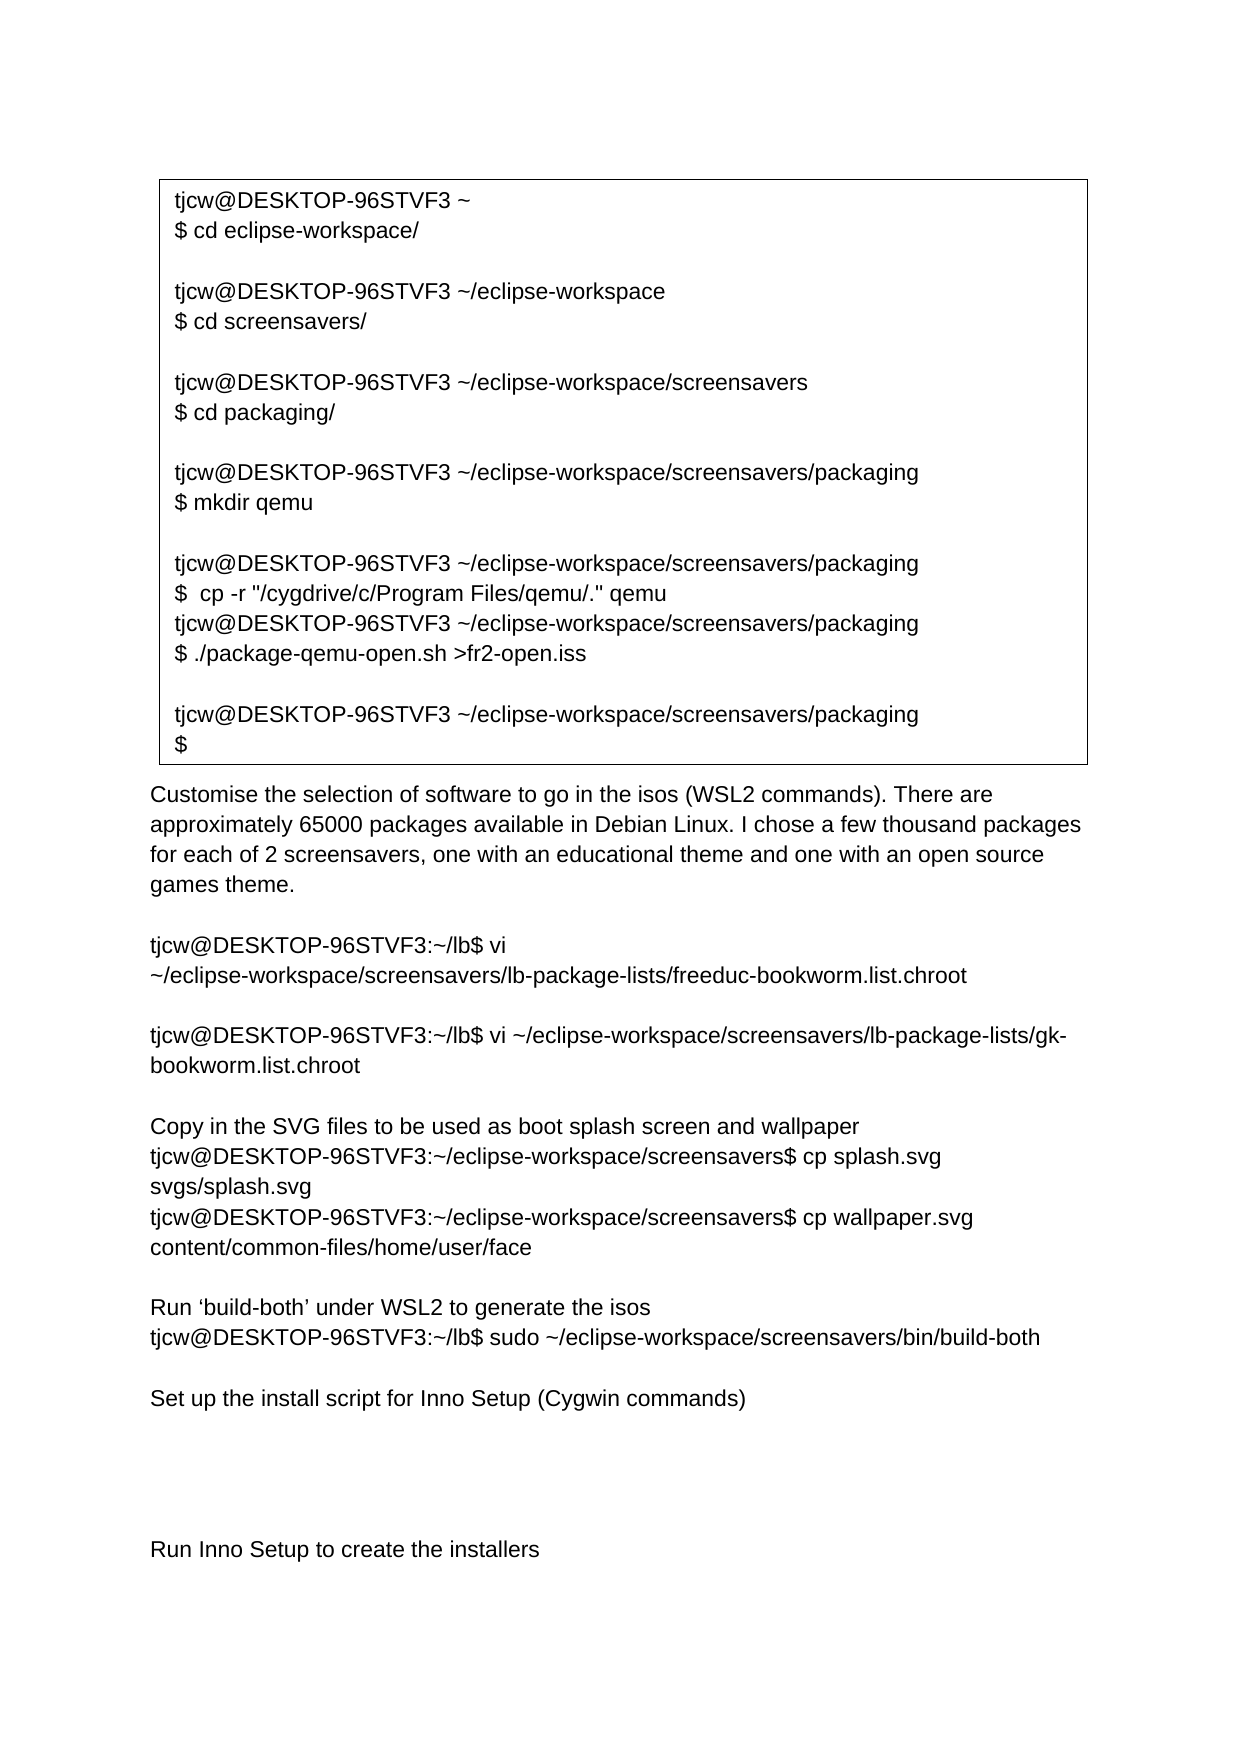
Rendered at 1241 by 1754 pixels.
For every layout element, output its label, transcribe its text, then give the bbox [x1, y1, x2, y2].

text Set up the install script for Inno Setup (Cygwin commands) [150, 1385, 1090, 1411]
text tjcw@DESKTOP-96STVF3:~/eclipse-workspace/screensavers$ cp wallpaper.svg content/common-files/home/user/face [150, 1203, 1090, 1260]
text tjcw@DESKTOP-96STVF3:~/lb$ vi ~/eclipse-workspace/screensavers/lb-package-lists/freeduc-bookworm.list.chroot [150, 932, 1090, 988]
text tjcw@DESKTOP-96STVF3:~/eclipse-workspace/screensavers$ cp splash.svg svgs/splash.svg [150, 1143, 1090, 1199]
text tjcw@DESKTOP-96STVF3:~/lb$ sudo ~/eclipse-workspace/screensavers/bin/build-both [150, 1324, 1090, 1351]
text Copy in the SVG files to be used as boot splash screen and wallpaper [150, 1113, 1090, 1139]
text Run ‘build-both’ under WSL2 to generate the isos [150, 1294, 1090, 1320]
text Customise the selection of software to go in the isos (WSL2 commands). There are approximately 65000 packages available in Debian Linux. I chose a few thousand packages for each of 2 screensavers, one with an educational theme and one with an open source games theme. [150, 150, 1090, 897]
text tjcw@DESKTOP-96STVF3:~/lb$ vi ~/eclipse-workspace/screensavers/lb-package-lists/gk-bookworm.list.chroot [150, 1022, 1090, 1079]
text Run Inno Setup to create the installers [150, 1536, 1090, 1562]
